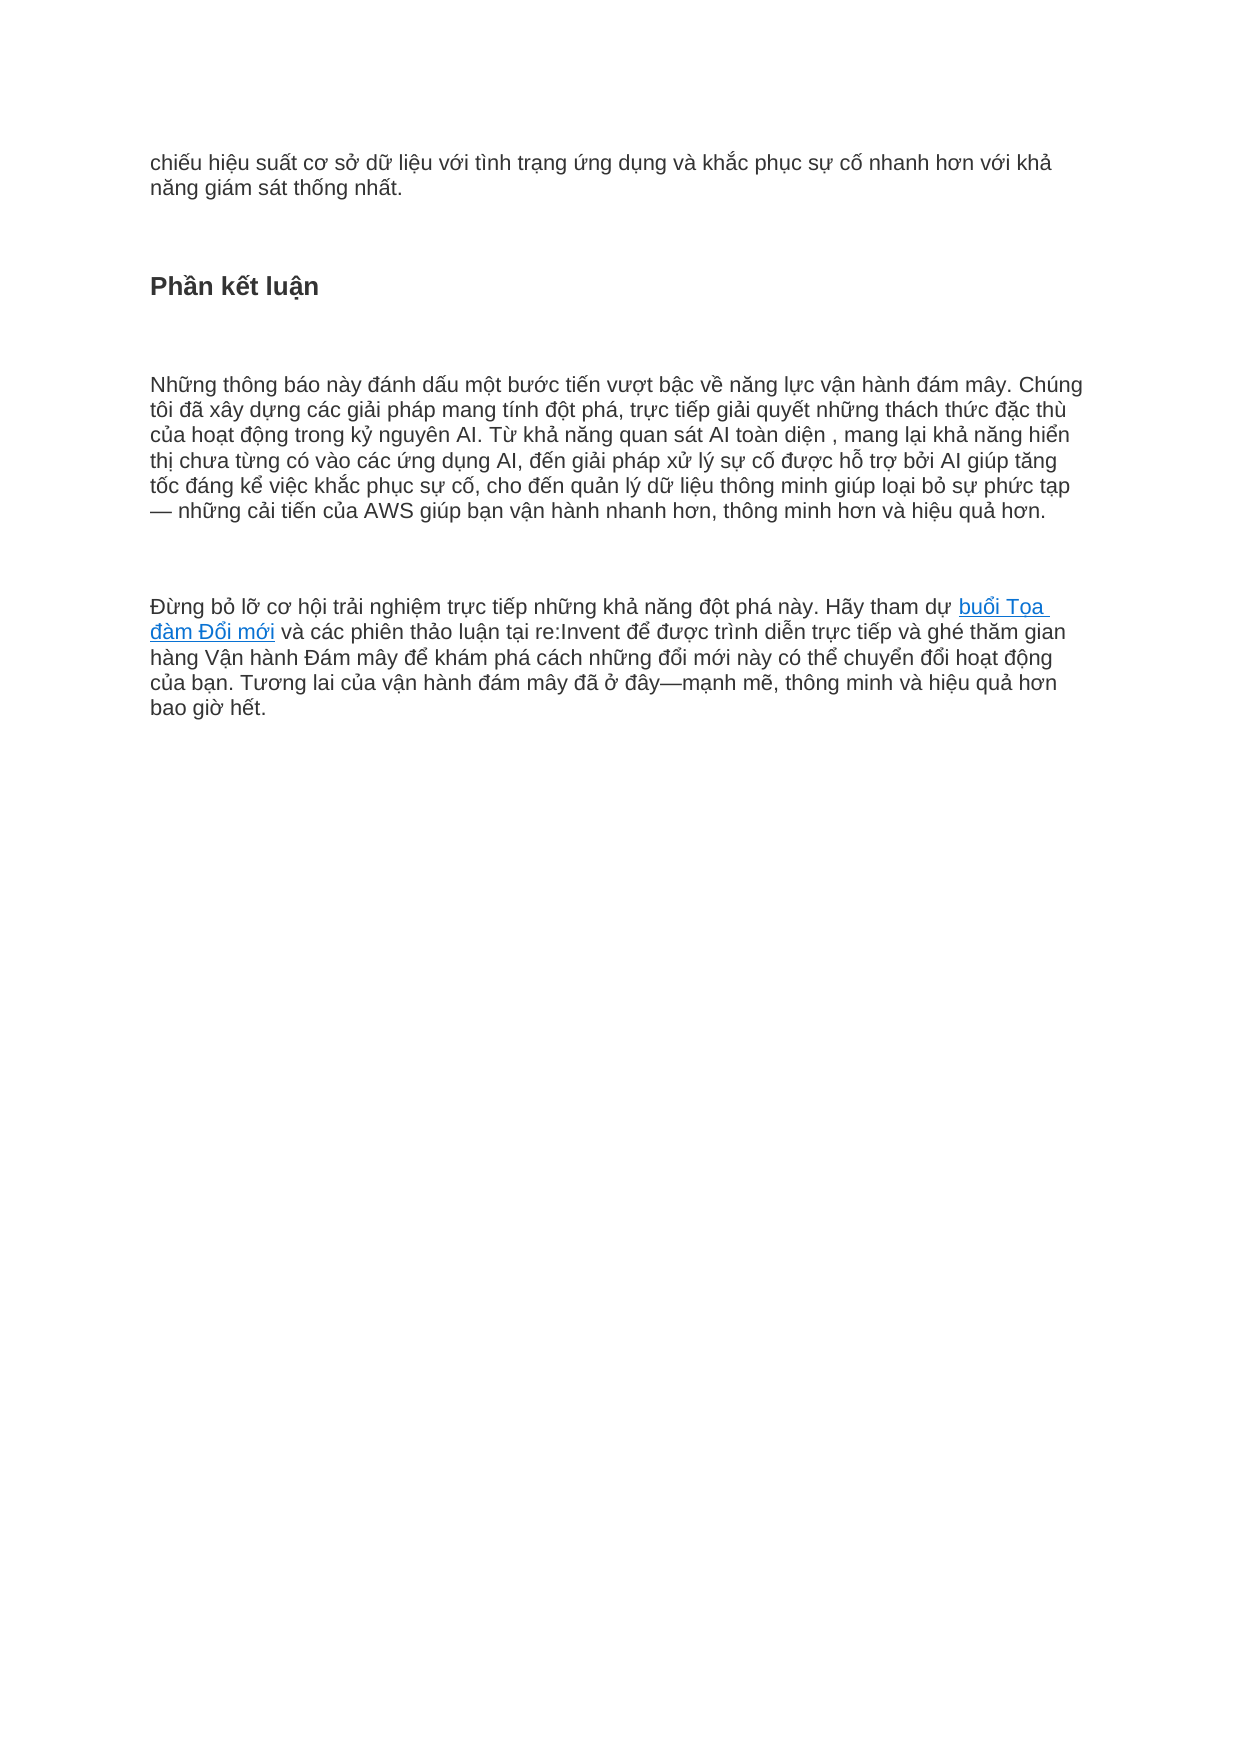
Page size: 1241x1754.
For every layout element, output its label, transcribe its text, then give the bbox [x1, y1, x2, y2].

text Những thông báo này đánh dấu một bước tiến vượt bậc về năng lực vận hành đám mây. Chúng tôi đã xây dựng các giải pháp mang tính đột phá, trực tiếp giải quyết những thách thức đặc thù của hoạt động trong kỷ nguyên AI. Từ khả năng quan sát AI toàn diện , mang lại khả năng hiển thị chưa từng có vào các ứng dụng AI, đến giải pháp xử lý sự cố được hỗ trợ bởi AI giúp tăng tốc đáng kể việc khắc phục sự cố, cho đến quản lý dữ liệu thông minh giúp loại bỏ sự phức tạp — những cải tiến của AWS giúp bạn vận hành nhanh hơn, thông minh hơn và hiệu quả hơn. [150, 372, 1090, 523]
subtitle Phần kết luận [150, 271, 1090, 301]
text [150, 150, 1090, 200]
text Đừng bỏ lỡ cơ hội trải nghiệm trực tiếp những khả năng đột phá này. Hãy tham dự buổi Tọa đàm Đổi mới và các phiên thảo luận tại re:Invent để được trình diễn trực tiếp và ghé thăm gian hàng Vận hành Đám mây để khám phá cách những đổi mới này có thể chuyển đổi hoạt động của bạn. Tương lai của vận hành đám mây đã ở đây—mạnh mẽ, thông minh và hiệu quả hơn bao giờ hết. [150, 588, 1090, 720]
